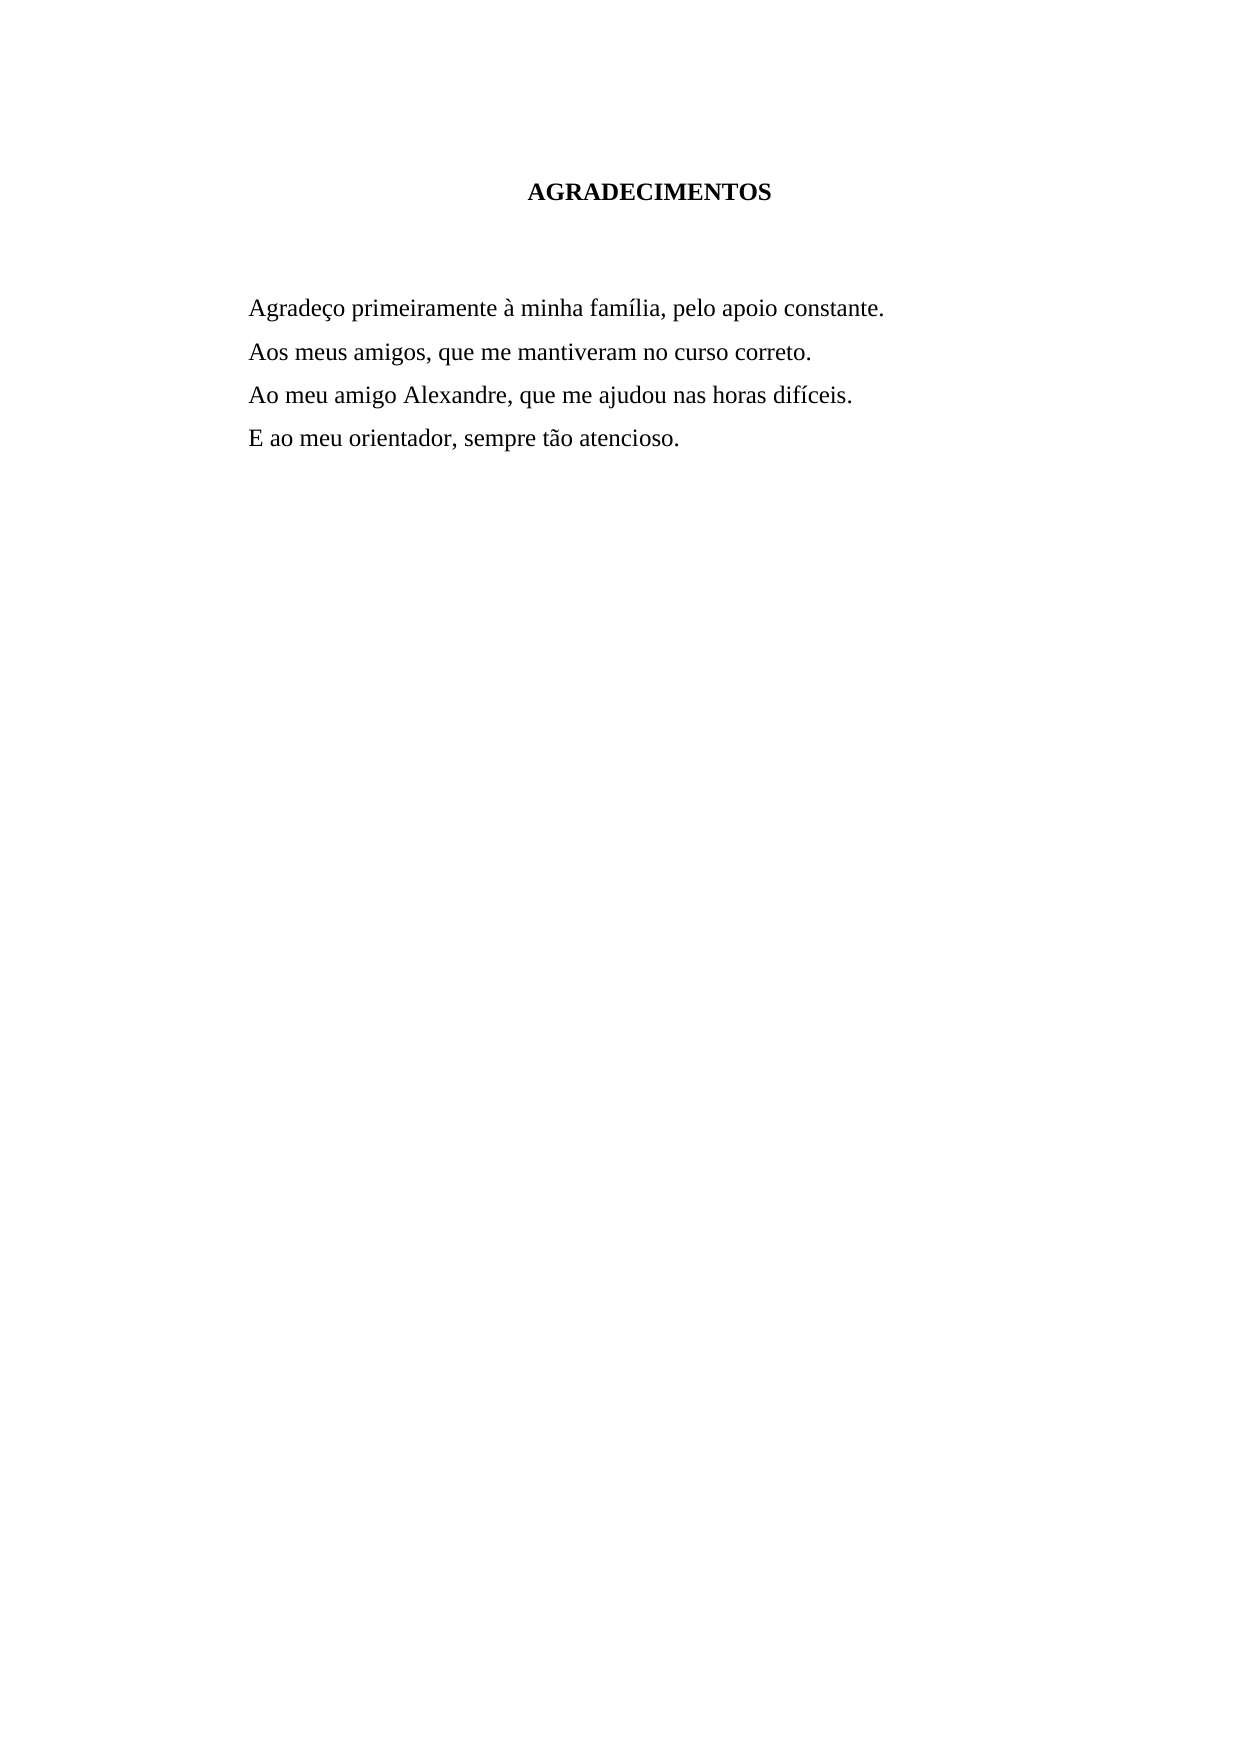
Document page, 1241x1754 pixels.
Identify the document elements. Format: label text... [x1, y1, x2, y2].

text E ao meu orientador, sempre tão atencioso. [177, 423, 1122, 452]
text Agradeço primeiramente à minha família, pelo apoio constante. [177, 293, 1122, 322]
text AGRADECIMENTOS [177, 177, 1122, 206]
text Aos meus amigos, que me mantiveram no curso correto. [177, 337, 1122, 365]
text Ao meu amigo Alexandre, que me ajudou nas horas difíceis. [177, 380, 1122, 408]
